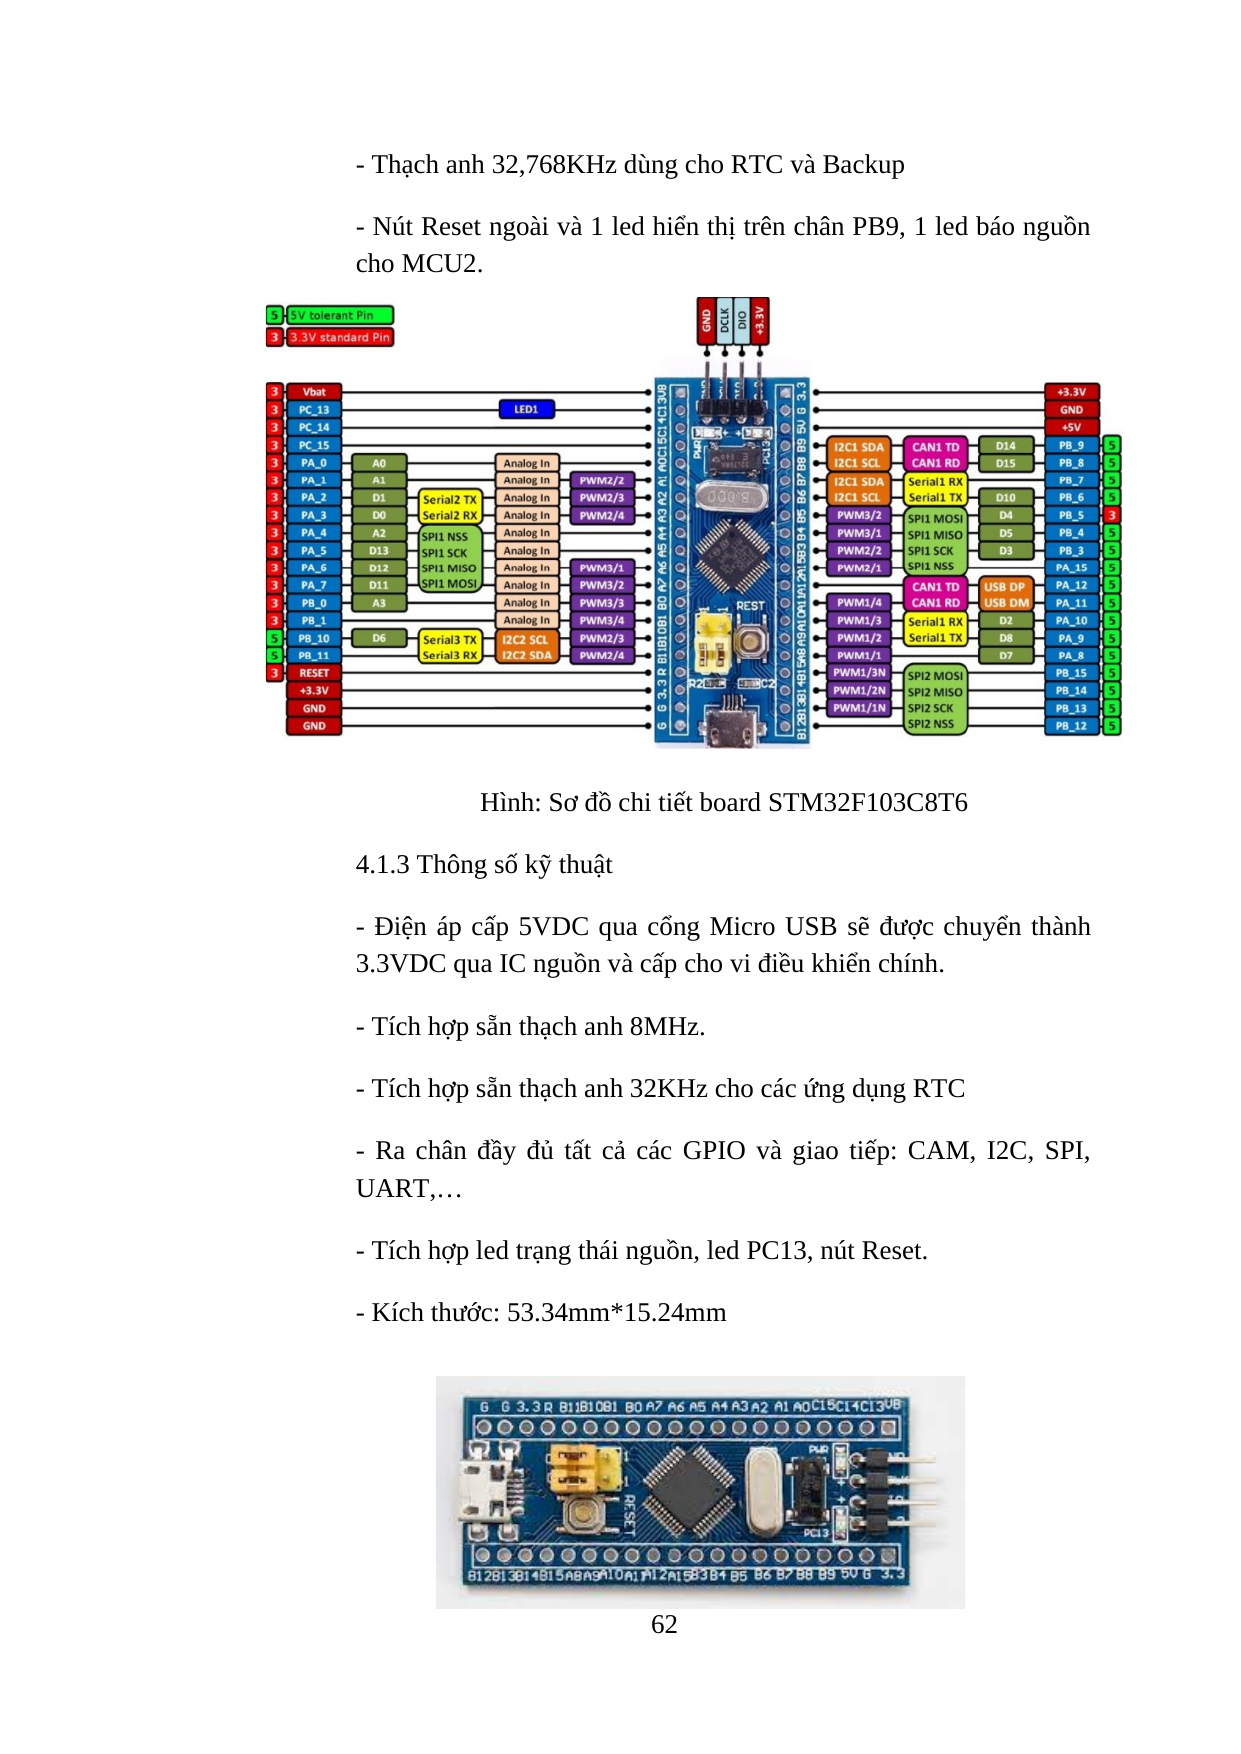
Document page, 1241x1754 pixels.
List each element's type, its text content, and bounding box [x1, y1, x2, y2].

text Hình: Sơ đồ chi tiết board STM32F103C8T6 [356, 749, 1092, 817]
text - Kích thước: 53.34mm*15.24mm [356, 1296, 1092, 1327]
text 4.1.3 Thông số kỹ thuật [356, 848, 1092, 879]
picture [435, 1376, 966, 1609]
text - Tích hợp sẵn thạch anh 8MHz. [356, 1010, 1092, 1041]
text - Tích hợp sẵn thạch anh 32KHz cho các ứng dụng RTC [356, 1072, 1092, 1103]
picture [265, 297, 1123, 749]
text - Nút Reset ngoài và 1 led hiển thị trên chân PB9, 1 led báo nguồn cho MCU2. [356, 210, 1092, 278]
text - Thạch anh 32,768KHz dùng cho RTC và Backup [356, 148, 1092, 179]
text - Ra chân đầy đủ tất cả các GPIO và giao tiếp: CAM, I2C, SPI, UART,… [356, 1134, 1092, 1203]
text - Tích hợp led trạng thái nguồn, led PC13, nút Reset. [356, 1234, 1092, 1265]
text - Điện áp cấp 5VDC qua cổng Micro USB sẽ được chuyển thành 3.3VDC qua IC nguồn và cấp cho vi điều khiển chính. [356, 910, 1092, 979]
